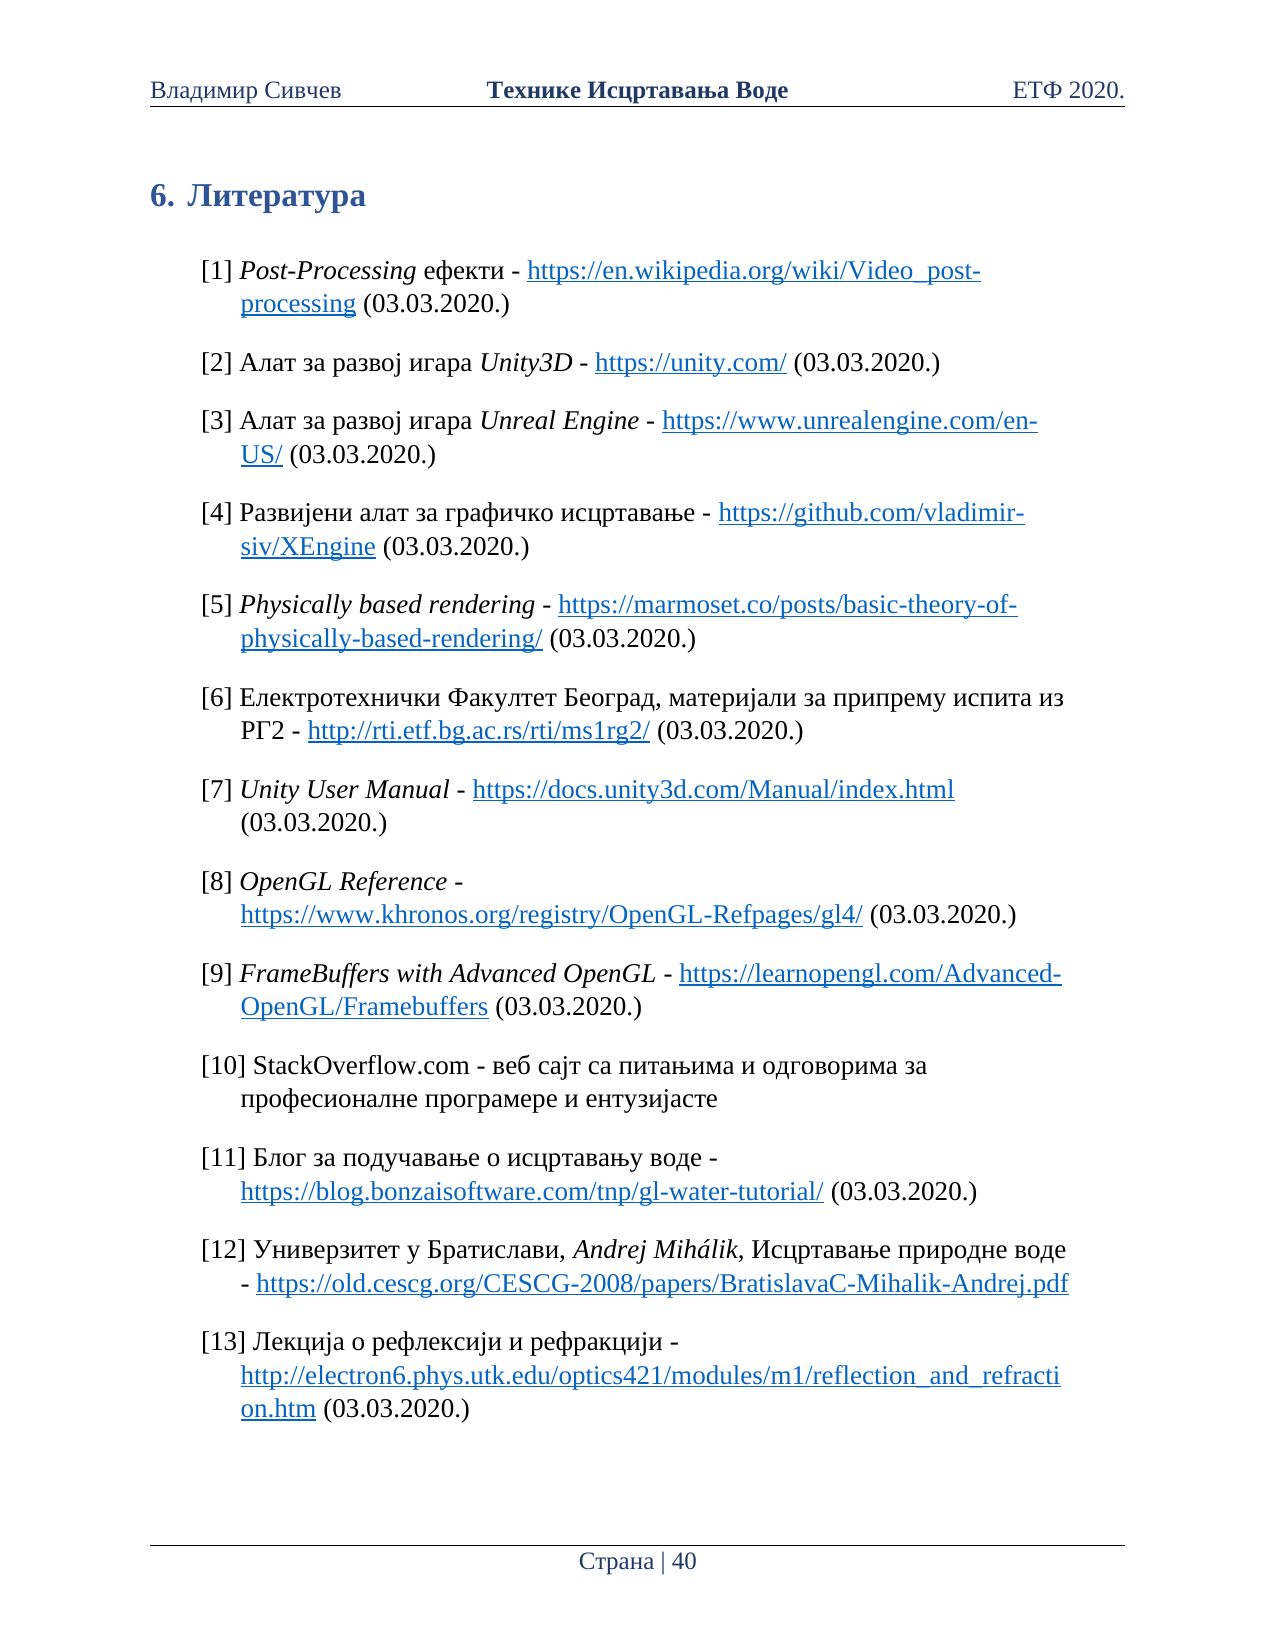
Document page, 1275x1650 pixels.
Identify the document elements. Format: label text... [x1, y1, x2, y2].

text [10] StackOverflow.com - веб сајт са питањима и одговорима за професионалне програмере и ентузијасте [201, 1049, 1074, 1114]
text [5] Physically based rendering - https://marmoset.co/posts/basic-theory-of-physically-based-rendering/ (03.03.2020.) [201, 589, 1074, 653]
text [9] FrameBuffers with Advanced OpenGL - https://learnopengl.com/Advanced-OpenGL/Framebuffers (03.03.2020.) [201, 957, 1074, 1022]
text [3] Алат за развој игара Unreal Engine - https://www.unrealengine.com/en-US/ (03.03.2020.) [201, 404, 1074, 469]
text [7] Unity User Manual - https://docs.unity3d.com/Manual/index.html (03.03.2020.) [201, 773, 1074, 837]
text [8] OpenGL Reference - https://www.khronos.org/registry/OpenGL-Refpages/gl4/ (03.03.2020.) [201, 865, 1074, 929]
text [4] Развијени алат за графичко исцртавање - https://github.com/vladimir-siv/XEngine (03.03.2020.) [201, 497, 1074, 561]
text [13] Лекција о рефлексији и рефракцији - http://electron6.phys.utk.edu/optics421/modules/m1/reflection_and_refraction.htm (03.03.2020.) [201, 1325, 1074, 1423]
text [12] Универзитет у Братислави, Andrej Mihálik, Исцртавање природне воде - https://old.cescg.org/CESCG-2008/papers/BratislavaC-Mihalik-Andrej.pdf [201, 1233, 1074, 1298]
text [2] Алат за развој игара Unity3D - https://unity.com/ (03.03.2020.) [201, 346, 1074, 377]
text [1] Post-Processing ефекти - https://en.wikipedia.org/wiki/Video_post-processing (03.03.2020.) [201, 254, 1074, 318]
text [6] Електротехнички Факултет Београд, материјали за припрему испита из РГ2 - http://rti.etf.bg.ac.rs/rti/ms1rg2/ (03.03.2020.) [201, 681, 1074, 745]
text [11] Блог за подучавање о исцртавању воде - https://blog.bonzaisoftware.com/tnp/gl-water-tutorial/ (03.03.2020.) [201, 1141, 1074, 1206]
subtitle Литература [150, 175, 1125, 213]
